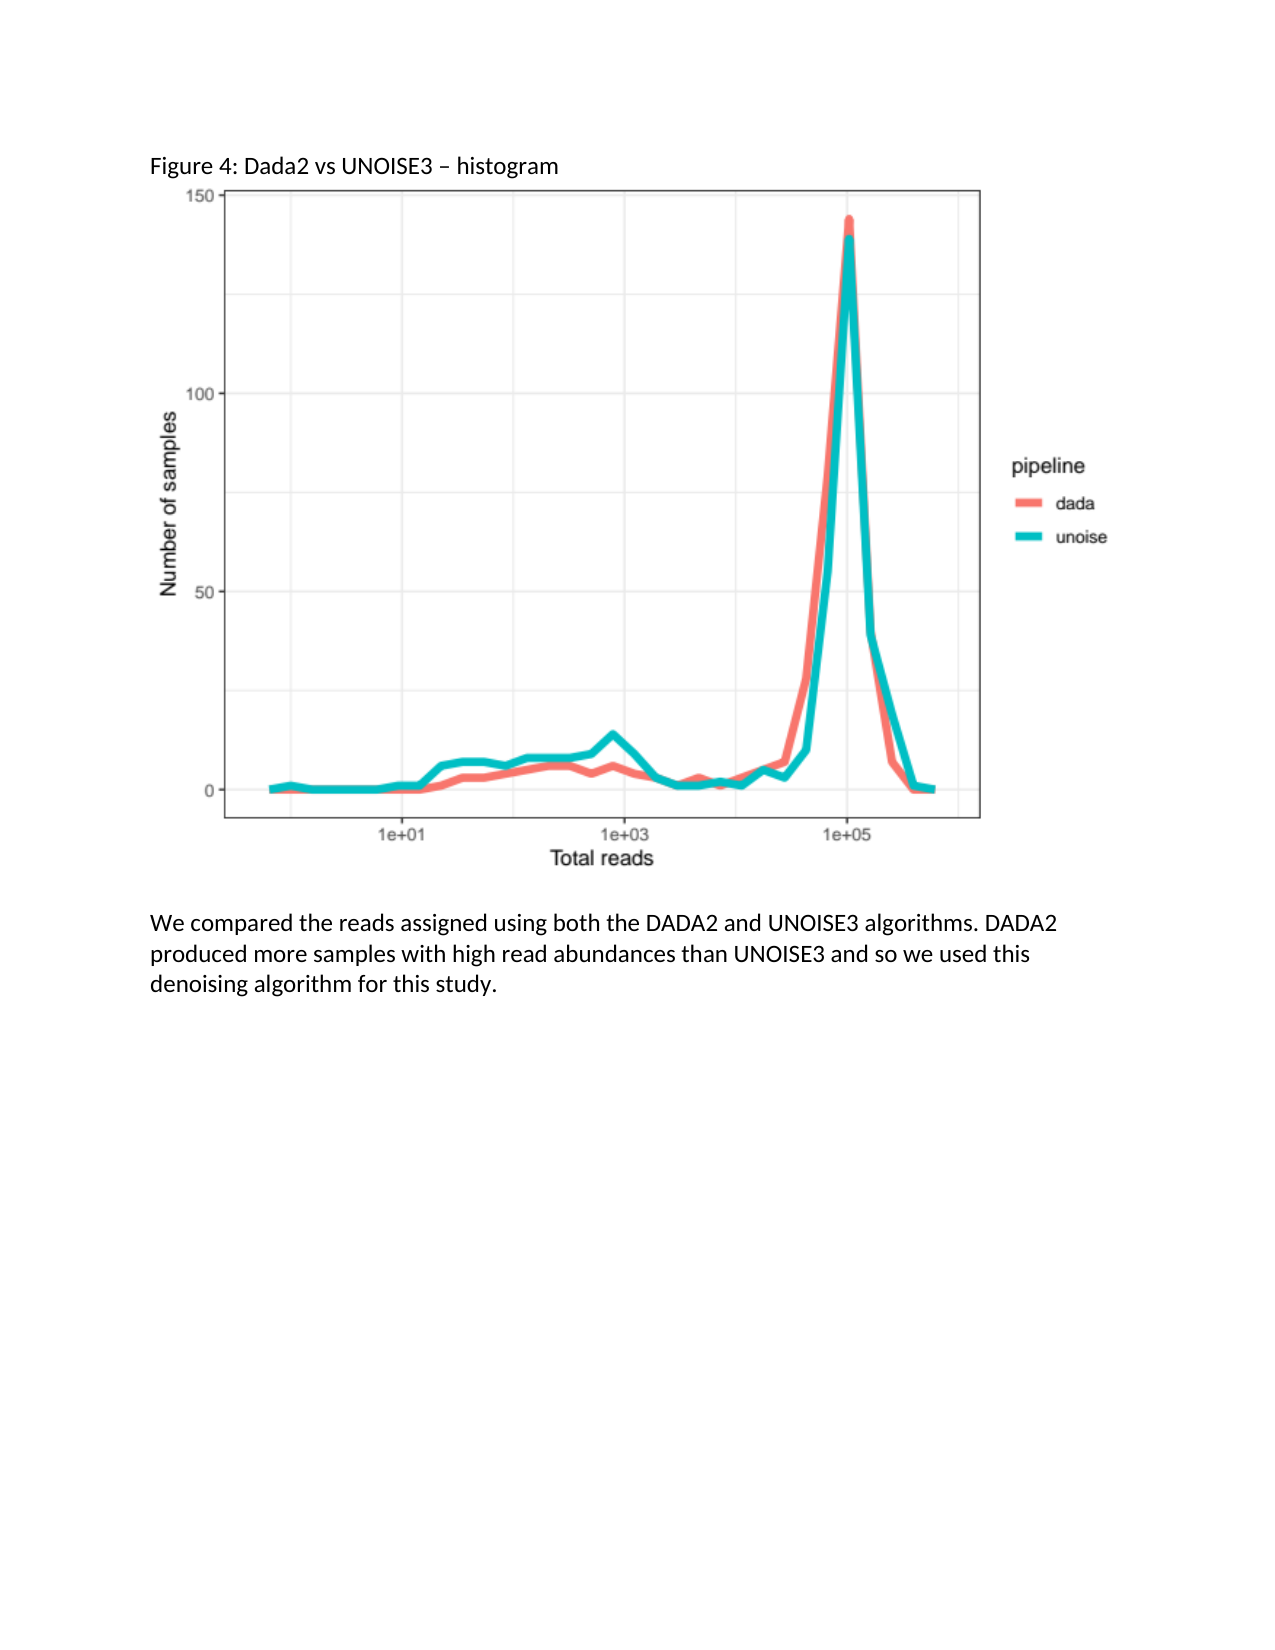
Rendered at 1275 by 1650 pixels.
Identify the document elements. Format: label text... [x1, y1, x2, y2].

text We compared the reads assigned using both the DADA2 and UNOISE3 algorithms. DADA2 produced more samples with high read abundances than UNOISE3 and so we used this denoising algorithm for this study. [150, 907, 1125, 999]
text Figure 4: Dada2 vs UNOISE3 – histogram [150, 150, 1125, 180]
